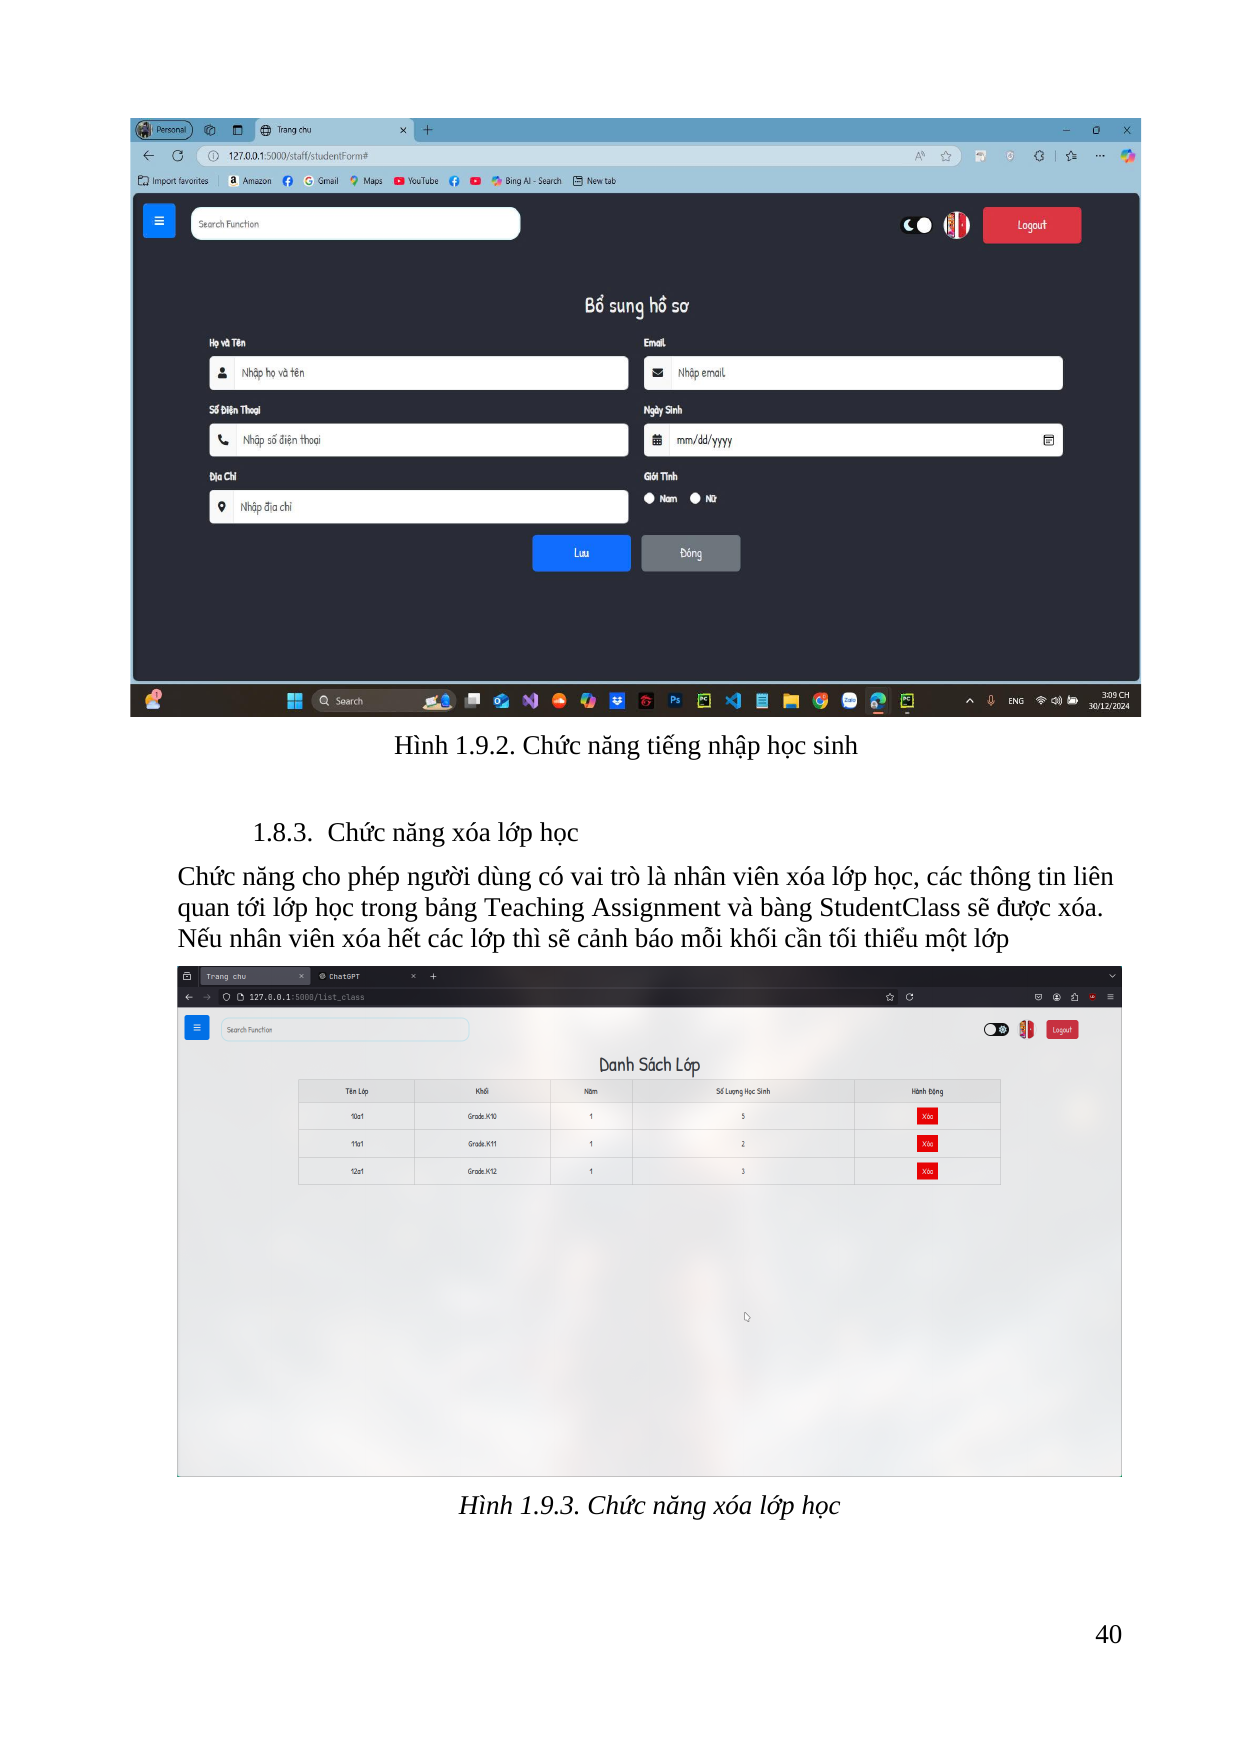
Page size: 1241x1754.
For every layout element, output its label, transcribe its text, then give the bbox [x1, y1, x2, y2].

picture [130, 118, 1142, 717]
text Hình 1.9.3. Chức năng xóa lớp học [177, 1489, 1122, 1520]
text Chức năng cho phép người dùng có vai trò là nhân viên xóa lớp học, các thông tin liên quan tới lớp học trong bảng Teaching Assignment và bàng StudentClass sẽ được xóa. Nếu nhân viên xóa hết các lớp thì sẽ cảnh báo mỗi khối cần tối thiểu một lớp [177, 860, 1122, 953]
text Hình 1.9.2. Chức năng tiếng nhập học sinh [130, 729, 1122, 760]
picture [177, 966, 1122, 1477]
list Chức năng xóa lớp học [252, 816, 1122, 847]
